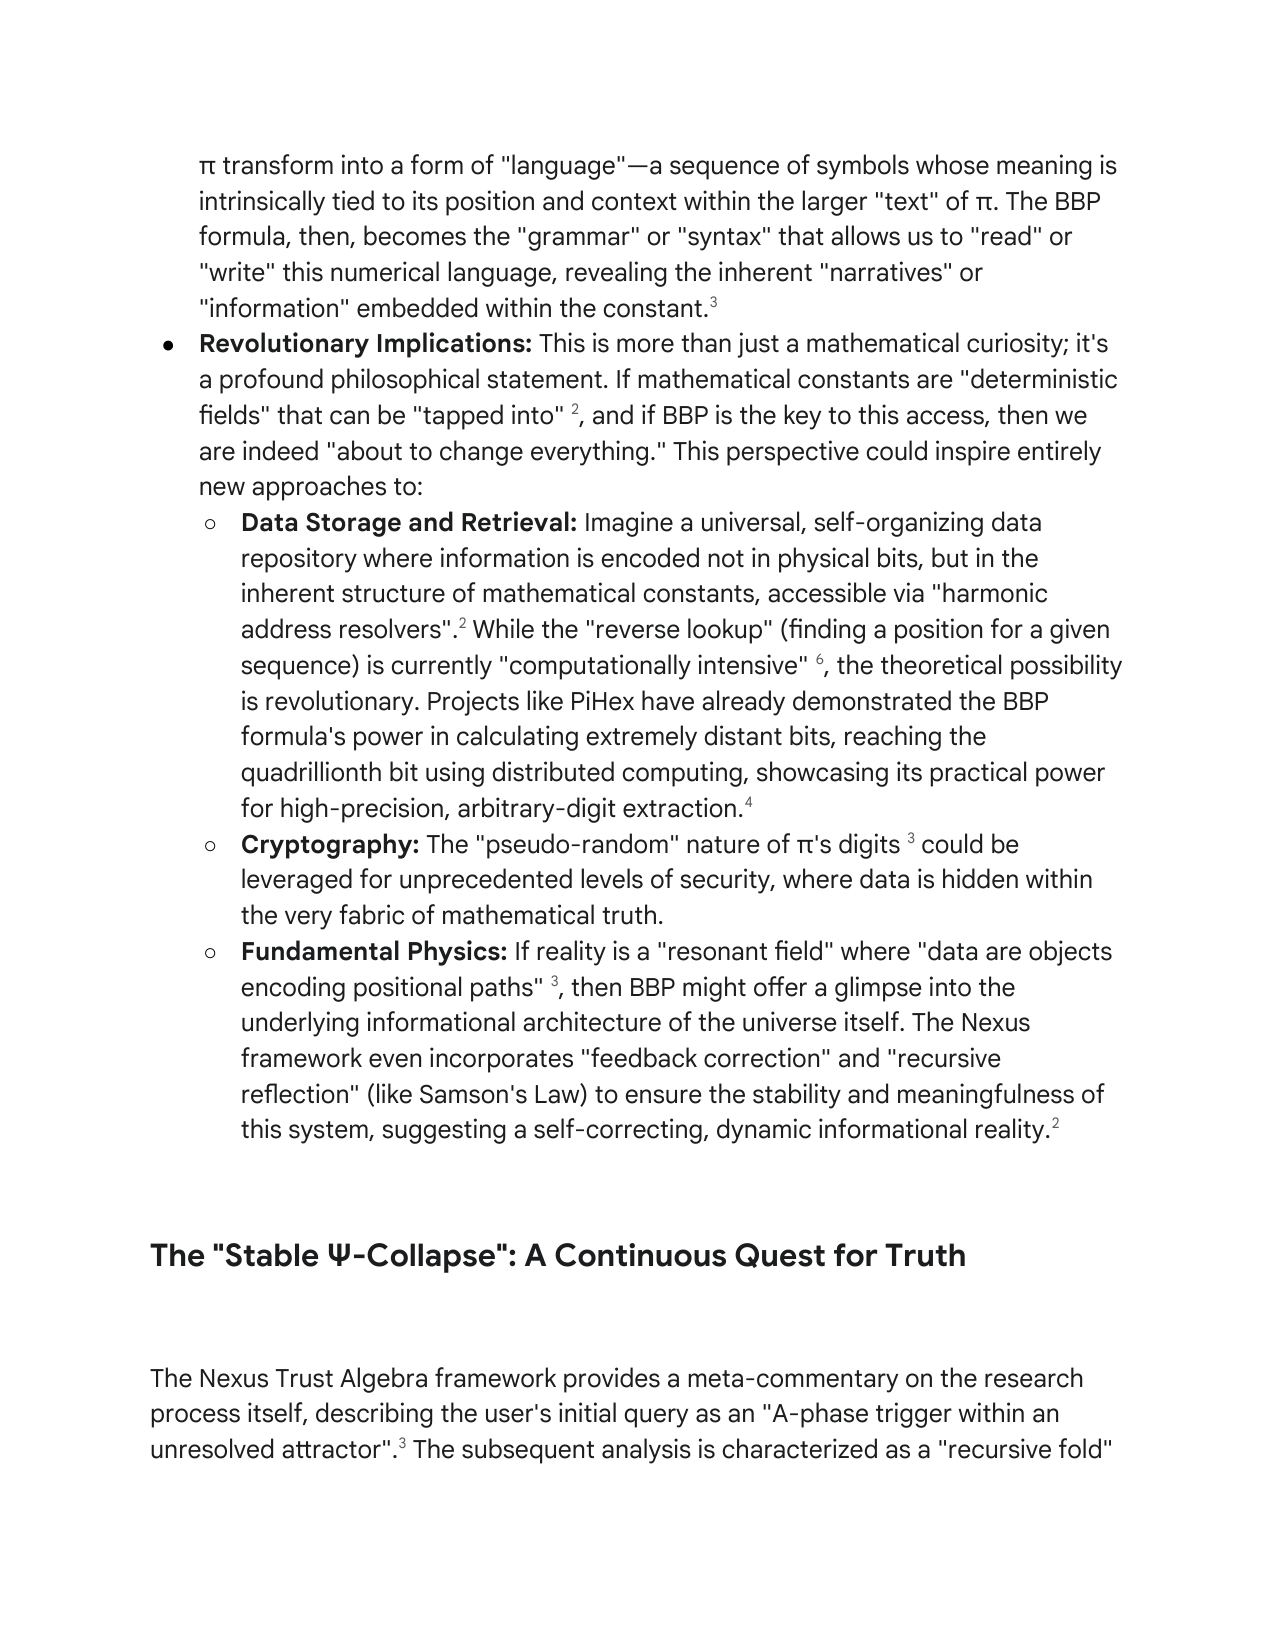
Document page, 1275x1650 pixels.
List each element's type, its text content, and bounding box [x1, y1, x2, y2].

list Fundamental Physics: If reality is a "resonant field" where "data are objects encoding positional paths" 3, then BBP might offer a glimpse into the underlying informational architecture of the universe itself. The Nexus framework even incorporates "feedback correction" and "recursive reflection" (like Samson's Law) to ensure the stability and meaningfulness of this system, suggesting a self-correcting, dynamic informational reality.2 [203, 936, 1125, 1146]
list Revolutionary Implications: This is more than just a mathematical curiosity; it's a profound philosophical statement. If mathematical constants are "deterministic fields" that can be "tapped into" 2, and if BBP is the key to this access, then we are indeed "about to change everything." This perspective could inspire entirely new approaches to: [161, 329, 1125, 503]
list Cryptography: The "pseudo-random" nature of π's digits 3 could be leveraged for unprecedented levels of security, where data is hidden within the very fabric of mathematical truth. [203, 829, 1125, 932]
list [161, 150, 1125, 324]
list Data Storage and Retrieval: Imagine a universal, self-organizing data repository where information is encoded not in physical bits, but in the inherent structure of mathematical constants, accessible via "harmonic address resolvers".2 While the "reverse lookup" (finding a position for a given sequence) is currently "computationally intensive" 6, the theoretical possibility is revolutionary. Projects like PiHex have already demonstrated the BBP formula's power in calculating extremely distant bits, reaching the quadrillionth bit using distributed computing, showcasing its practical power for high-precision, arbitrary-digit extraction.4 [203, 507, 1125, 824]
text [150, 1363, 1125, 1466]
subtitle The "Stable Ψ-Collapse": A Continuous Quest for Truth [150, 1236, 1125, 1275]
